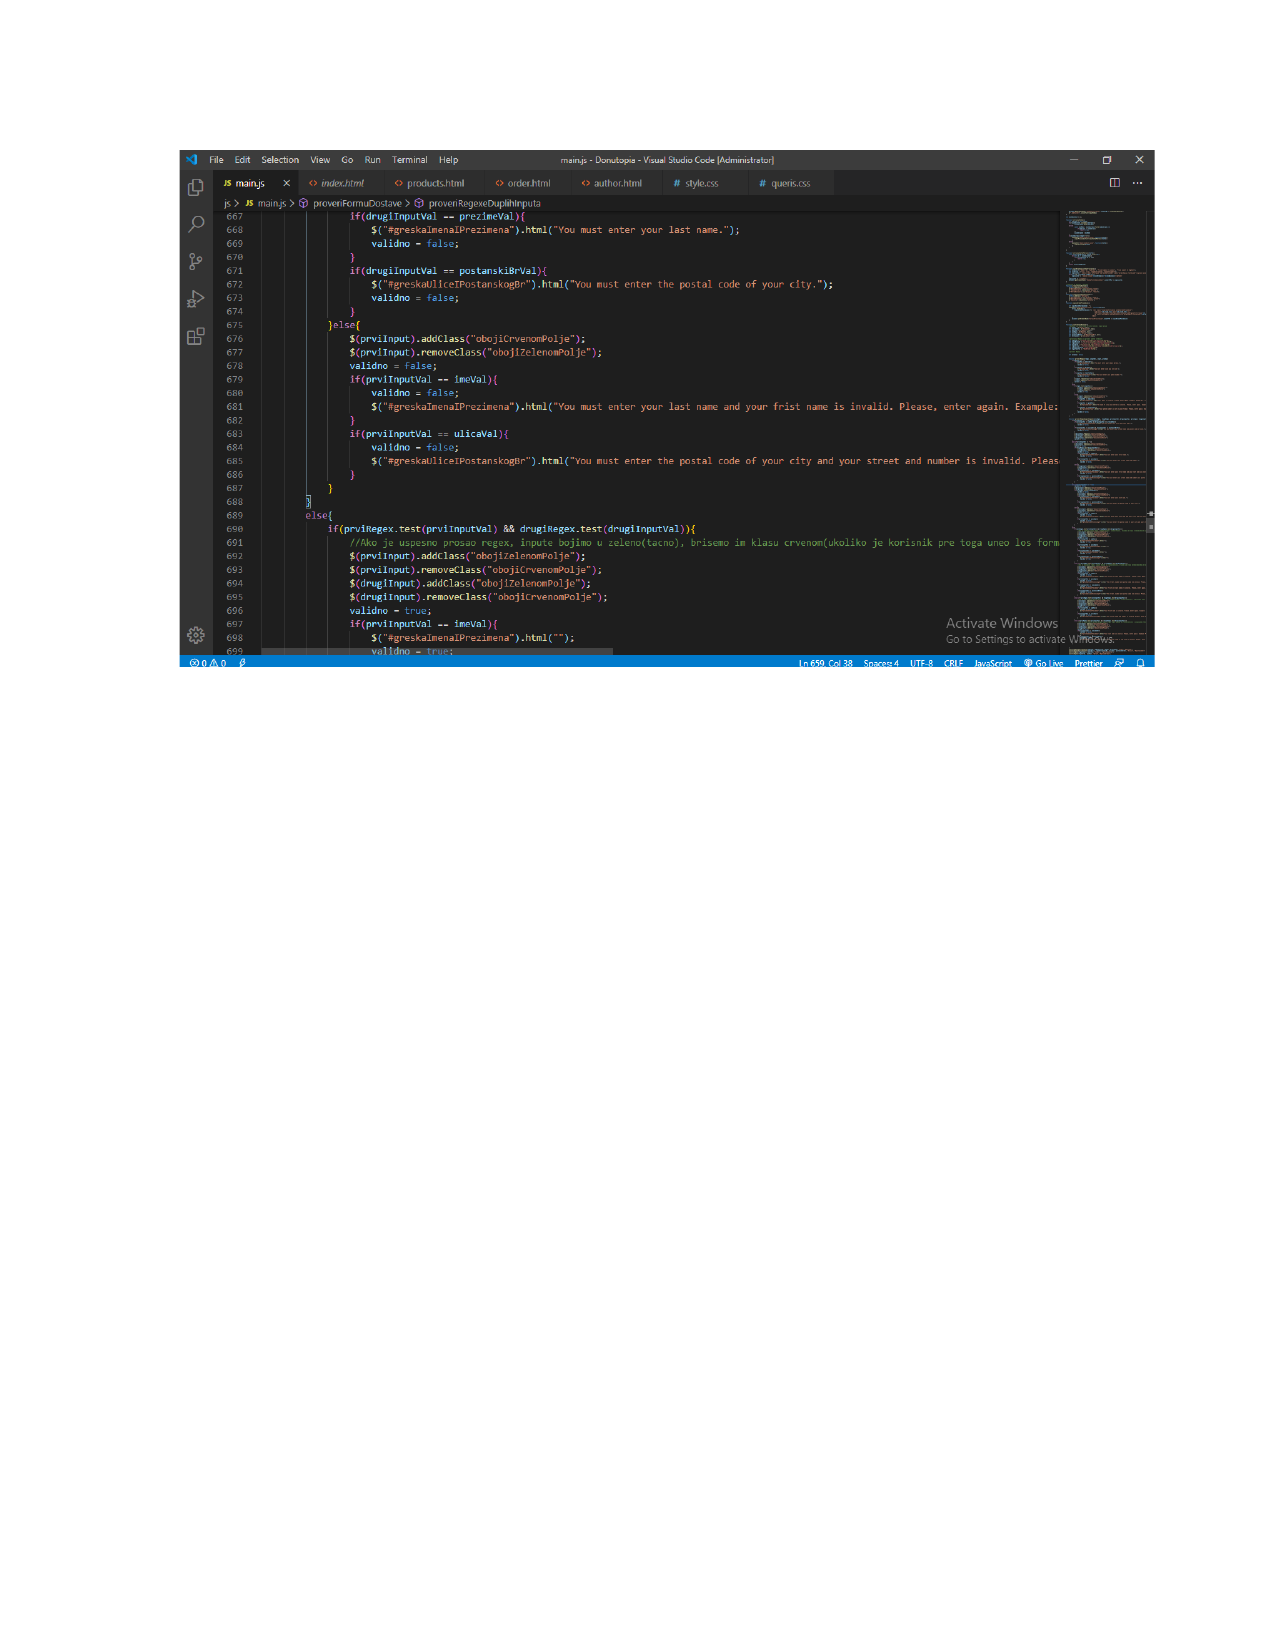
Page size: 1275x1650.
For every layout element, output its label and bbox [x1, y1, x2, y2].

picture [179, 150, 1155, 667]
